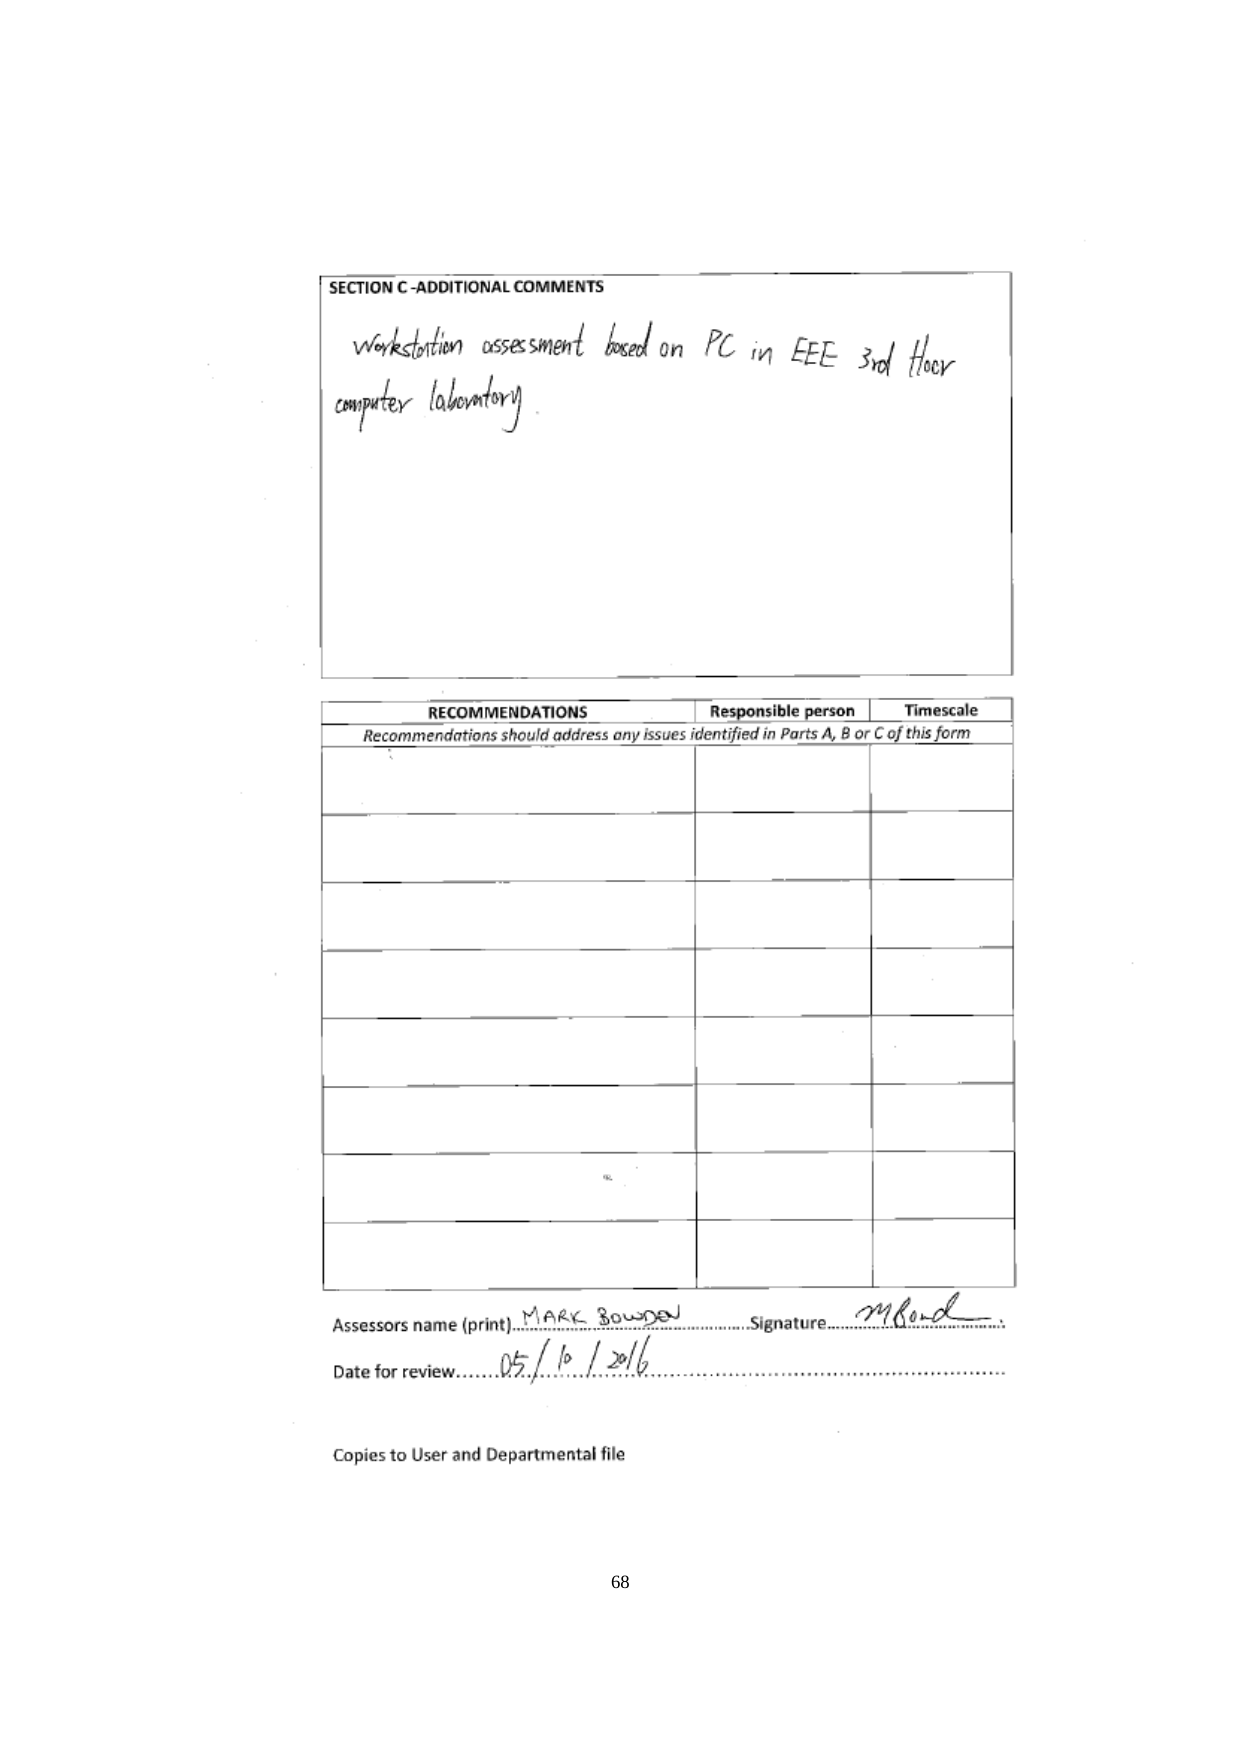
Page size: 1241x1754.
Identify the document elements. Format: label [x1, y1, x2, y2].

picture [187, 161, 1144, 1518]
